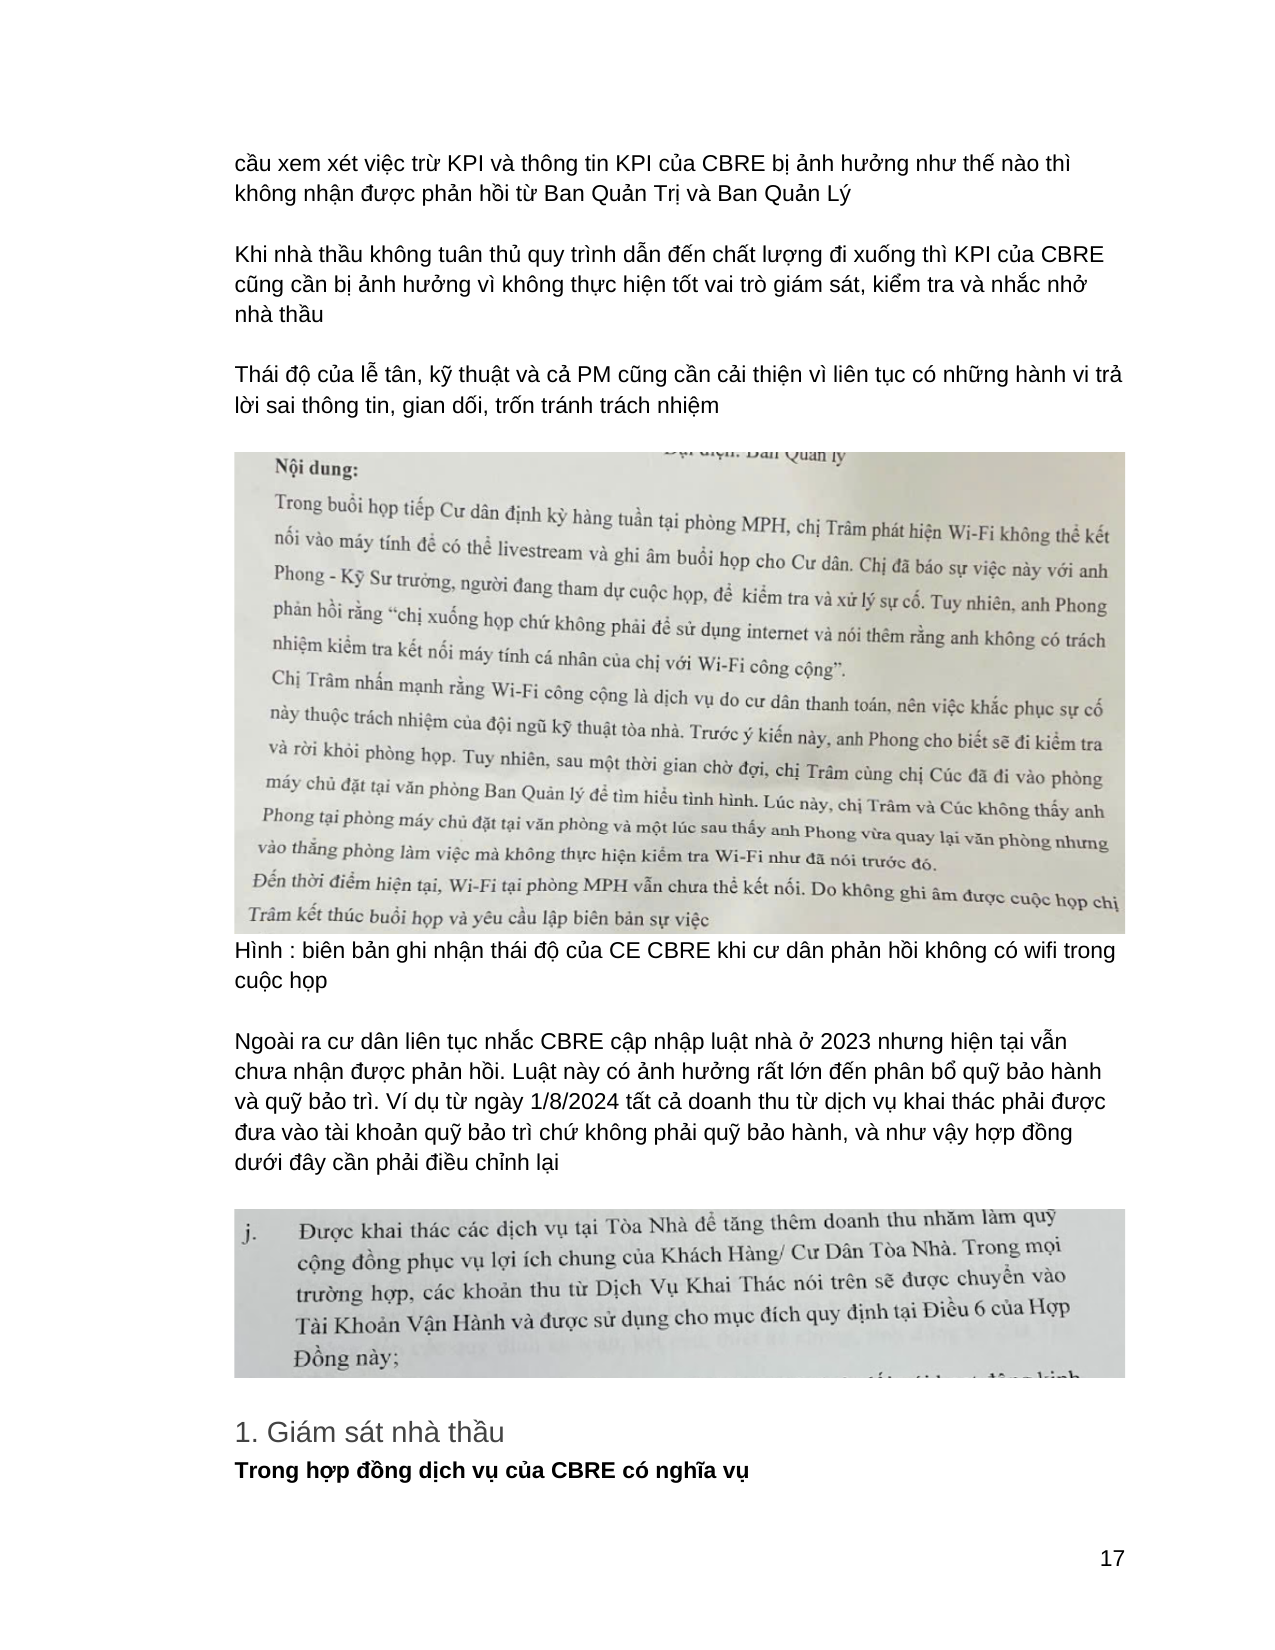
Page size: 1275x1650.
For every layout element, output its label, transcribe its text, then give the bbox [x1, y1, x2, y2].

text Thái độ của lễ tân, kỹ thuật và cả PM cũng cần cải thiện vì liên tục có những hành vi trả lời sai thông tin, gian dối, trốn tránh trách nhiệm [234, 361, 1125, 418]
picture [234, 1209, 1125, 1378]
picture [234, 452, 1125, 934]
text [234, 150, 1125, 207]
text Hình : biên bản ghi nhận thái độ của CE CBRE khi cư dân phản hồi không có wifi trong cuộc họp [234, 937, 1125, 994]
text Ngoài ra cư dân liên tục nhắc CBRE cập nhập luật nhà ở 2023 nhưng hiện tại vẫn chưa nhận được phản hồi. Luật này có ảnh hưởng rất lớn đến phân bổ quỹ bảo hành và quỹ bảo trì. Ví dụ từ ngày 1/8/2024 tất cả doanh thu từ dịch vụ khai thác phải được đưa vào tài khoản quỹ bảo trì chứ không phải quỹ bảo hành, và như vậy hợp đồng dưới đây cần phải điều chỉnh lại [234, 1028, 1125, 1175]
text Trong hợp đồng dịch vụ của CBRE có nghĩa vụ [234, 1457, 1125, 1483]
subtitle 1. Giám sát nhà thầu [234, 1415, 1125, 1448]
text Khi nhà thầu không tuân thủ quy trình dẫn đến chất lượng đi xuống thì KPI của CBRE cũng cần bị ảnh hưởng vì không thực hiện tốt vai trò giám sát, kiểm tra và nhắc nhở nhà thầu [234, 241, 1125, 327]
